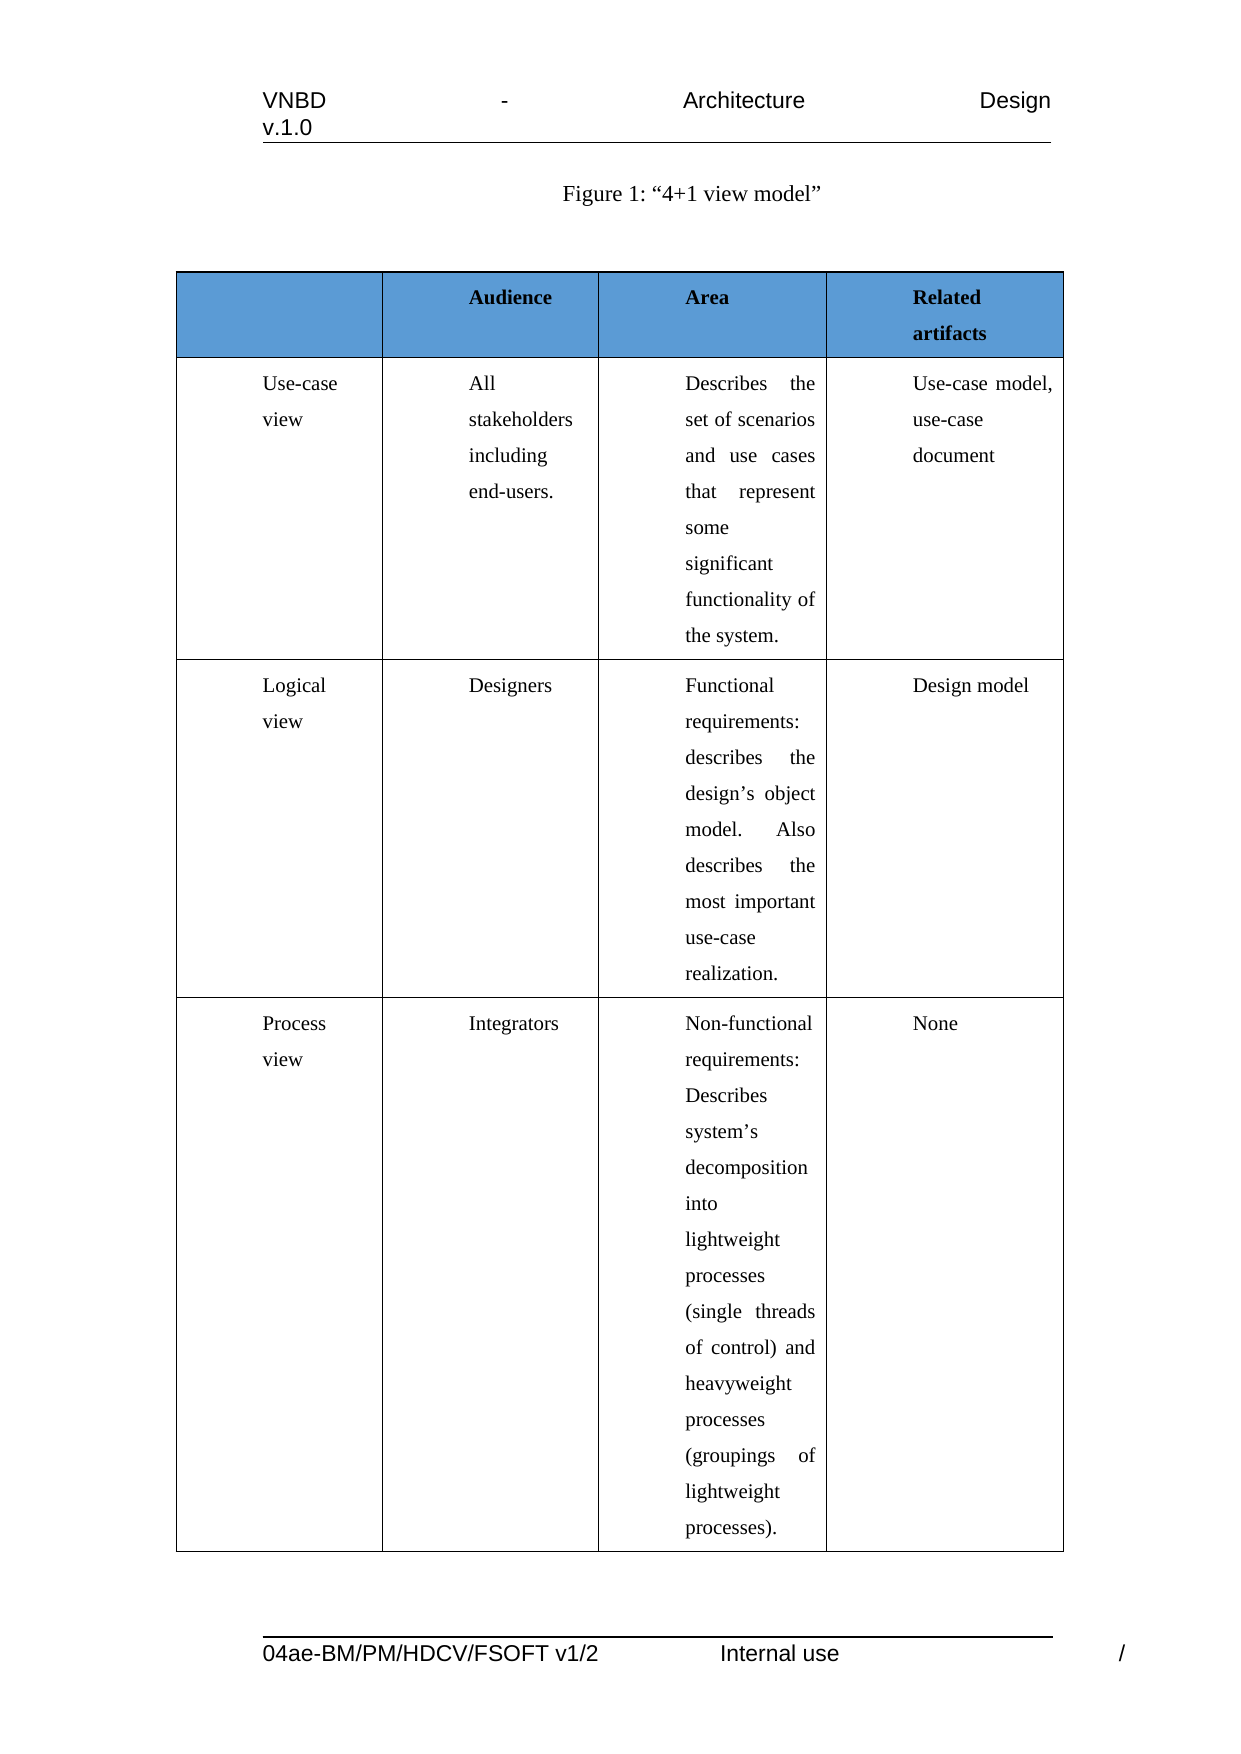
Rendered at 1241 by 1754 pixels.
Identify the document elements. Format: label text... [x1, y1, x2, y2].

table_cell All stakeholders including end-users. [383, 358, 598, 659]
table_cell Integrators [383, 998, 598, 1551]
table_cell Functional requirements: describes the design’s object model. Also describes the most important use-case realization. [599, 660, 826, 997]
table_header Audience [383, 273, 598, 357]
table_cell None [827, 998, 1063, 1551]
table_cell Non-functional requirements: Describes system’s decomposition into lightweight processes (single threads of control) and heavyweight processes (groupings of lightweight processes). [599, 998, 826, 1551]
table_cell Designers [383, 660, 598, 997]
table_cell Logical view [177, 660, 382, 997]
table_header [177, 273, 382, 357]
table_cell Use-case view [177, 358, 382, 659]
table_cell Use-case model, use-case document [827, 358, 1063, 659]
text Figure 1: “4+1 view model” [487, 180, 1053, 206]
table_cell Design model [827, 660, 1063, 997]
table_cell Process view [177, 998, 382, 1551]
table_cell Describes the set of scenarios and use cases that represent some significant functionality of the system. [599, 358, 826, 659]
table_header Related artifacts [827, 273, 1063, 357]
table_header Area [599, 273, 826, 357]
